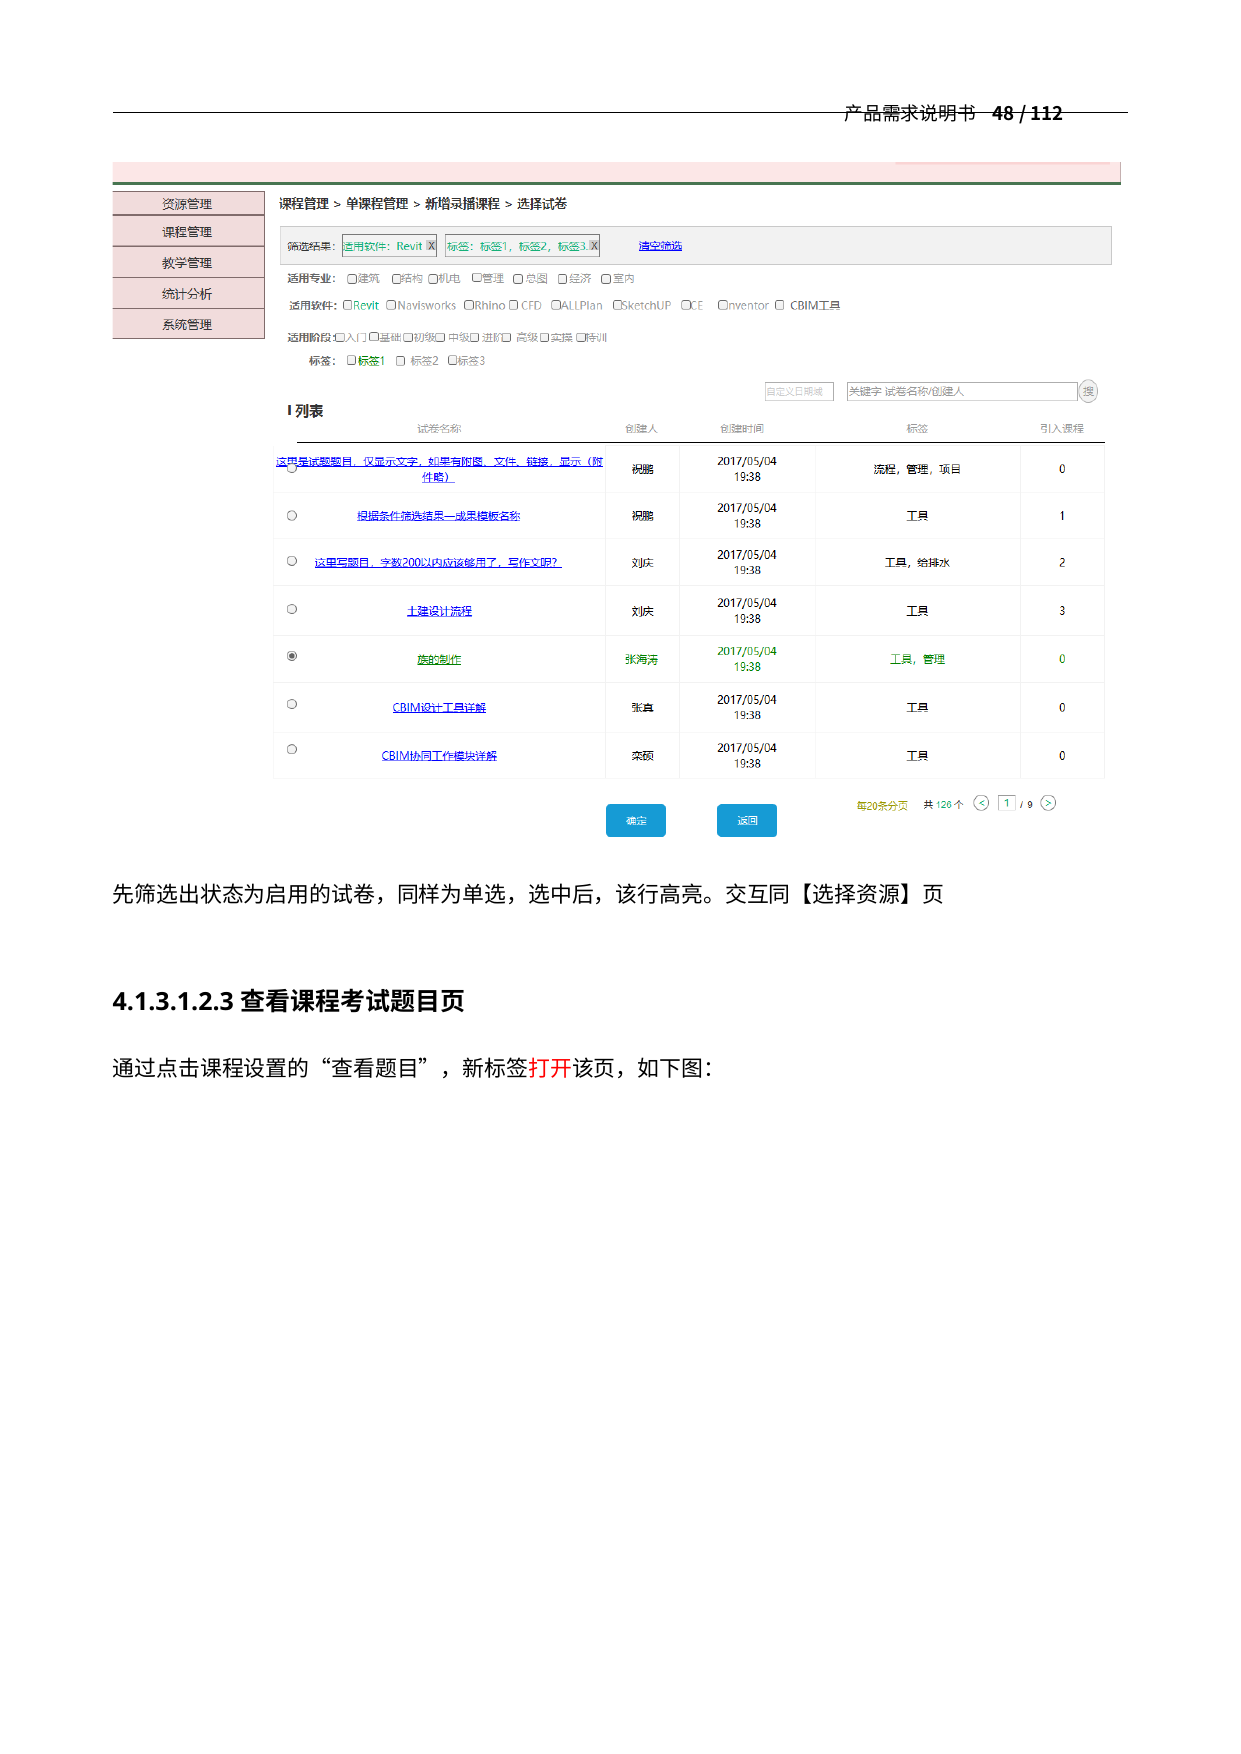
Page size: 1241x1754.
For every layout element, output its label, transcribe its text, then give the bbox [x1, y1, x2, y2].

text 先筛选出状态为启用的试卷，同样为单选，选中后，该行高亮。交互同【选择资源】页 [112, 877, 1128, 909]
picture [112, 162, 1128, 863]
text 通过点击课程设置的“查看题目”，新标签打开该页，如下图： [112, 1051, 1128, 1083]
subtitle 4.1.3.1.2.3 查看课程考试题目页 [112, 967, 1128, 1032]
